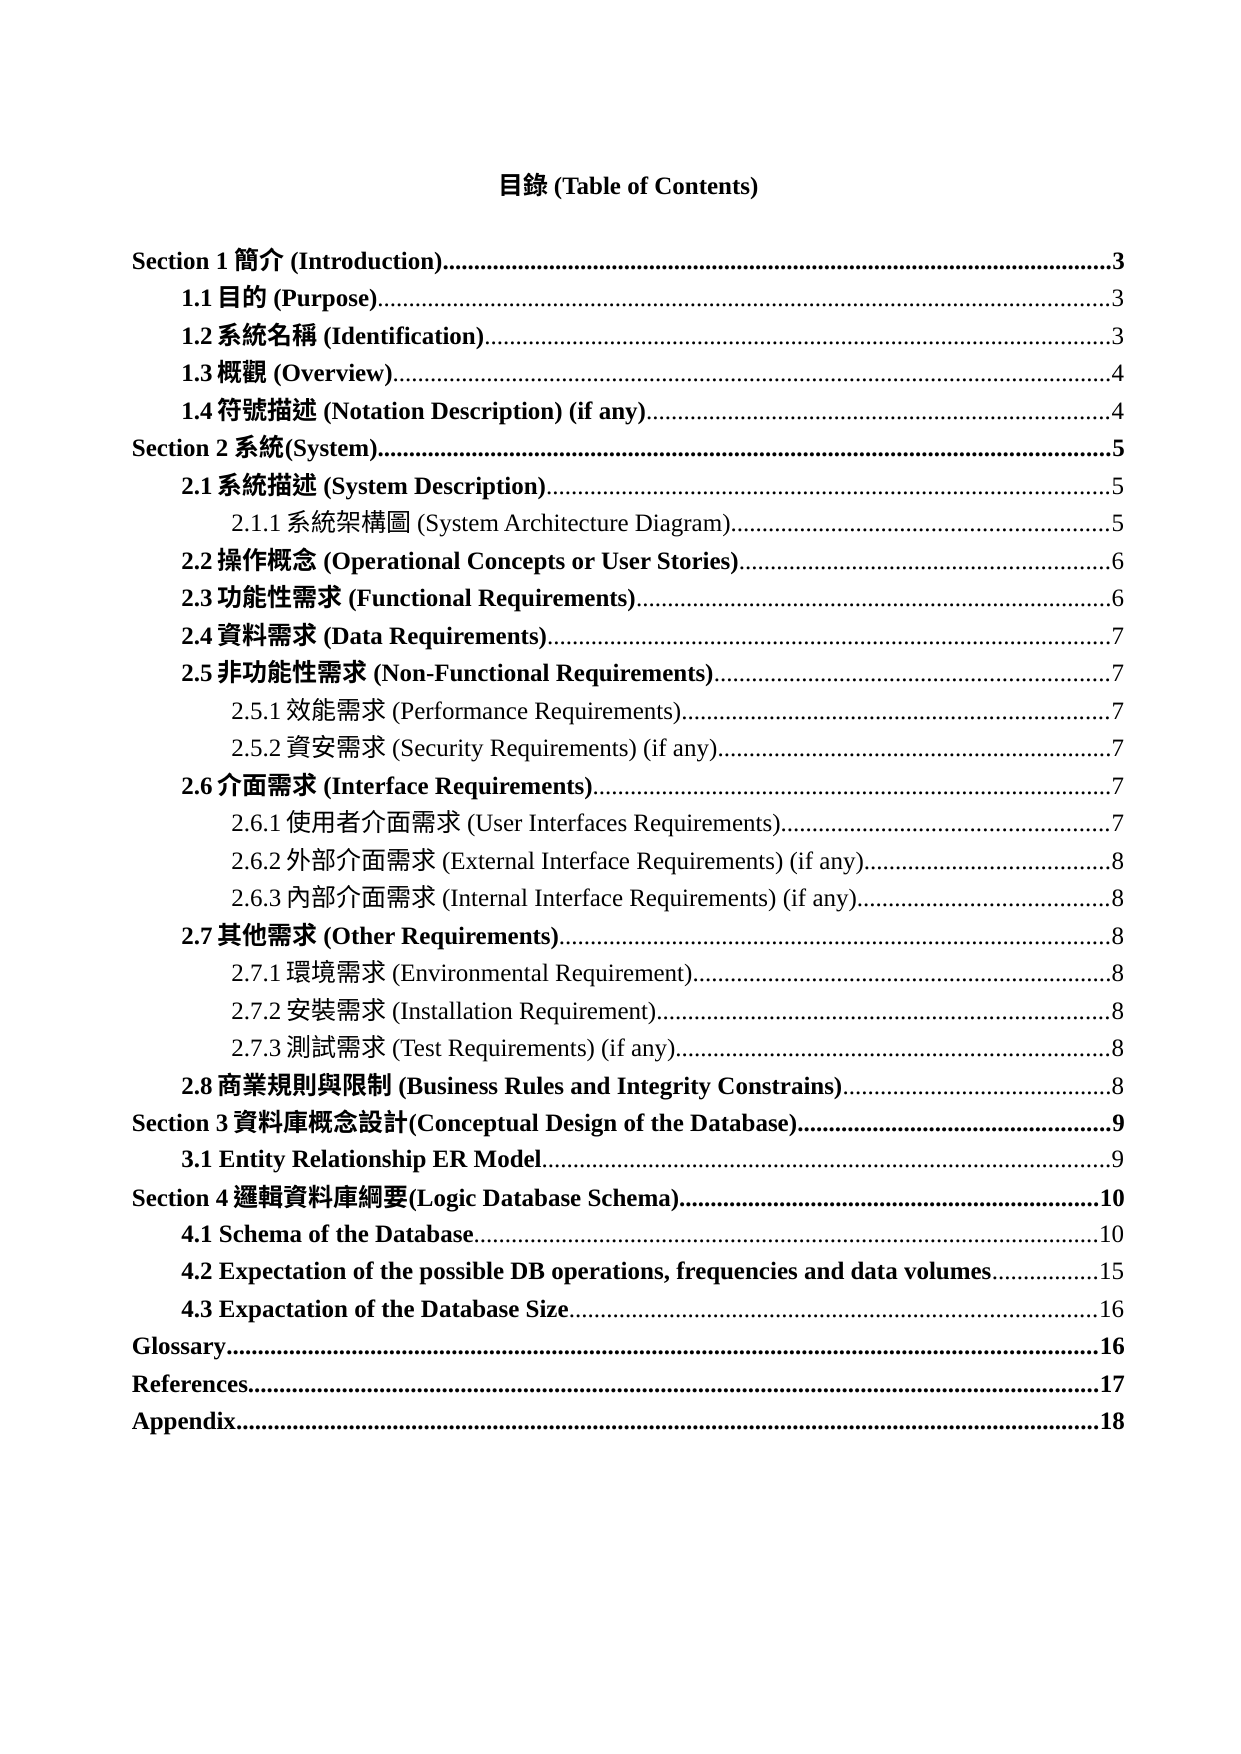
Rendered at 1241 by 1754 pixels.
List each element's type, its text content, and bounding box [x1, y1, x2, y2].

text 1.1目的 (Purpose) 3 [181, 277, 1125, 314]
text 2.2操作概念 (Operational Concepts or User Stories) 6 [181, 539, 1125, 577]
text 2.5非功能性需求 (Non-Functional Requirements) 7 [181, 652, 1125, 689]
text Section 2 系統(System) 5 [131, 427, 1125, 464]
text Appendix 18 [131, 1402, 1125, 1439]
text Section 3資料庫概念設計(Conceptual Design of the Database) 9 [131, 1102, 1125, 1139]
text 2.1.1系統架構圖 (System Architecture Diagram) 5 [231, 502, 1125, 539]
text 目錄 (Table of Contents) [131, 164, 1125, 202]
text 4.1 Schema of the Database 10 [181, 1214, 1125, 1252]
text Section 4邏輯資料庫綱要(Logic Database Schema) 10 [131, 1177, 1125, 1214]
text 2.7其他需求 (Other Requirements) 8 [181, 914, 1125, 952]
text 4.3 Expactation of the Database Size 16 [181, 1289, 1125, 1327]
text Section 1 簡介 (Introduction) 3 [131, 239, 1125, 277]
text 2.7.3測試需求 (Test Requirements) (if any) 8 [231, 1027, 1125, 1064]
text 2.6.3內部介面需求 (Internal Interface Requirements) (if any) 8 [231, 877, 1125, 914]
text 2.1系統描述 (System Description) 5 [181, 464, 1125, 502]
text 2.6介面需求 (Interface Requirements) 7 [181, 764, 1125, 802]
text 1.2系統名稱 (Identification) 3 [181, 314, 1125, 352]
text References 17 [131, 1364, 1125, 1402]
text 2.7.2安裝需求 (Installation Requirement) 8 [231, 989, 1125, 1027]
text 3.1 Entity Relationship ER Model 9 [181, 1139, 1125, 1177]
text 1.3概觀 (Overview) 4 [181, 352, 1125, 389]
text 2.4資料需求 (Data Requirements) 7 [181, 614, 1125, 652]
text 2.6.2外部介面需求 (External Interface Requirements) (if any) 8 [231, 839, 1125, 877]
text 2.6.1使用者介面需求 (User Interfaces Requirements) 7 [231, 802, 1125, 839]
text 2.8商業規則與限制 (Business Rules and Integrity Constrains) 8 [181, 1064, 1125, 1102]
text 1.4符號描述 (Notation Description) (if any) 4 [181, 389, 1125, 427]
text Glossary 16 [131, 1327, 1125, 1364]
text 2.5.1效能需求 (Performance Requirements) 7 [231, 689, 1125, 727]
text 2.7.1環境需求 (Environmental Requirement) 8 [231, 952, 1125, 989]
text 2.5.2資安需求 (Security Requirements) (if any) 7 [231, 727, 1125, 764]
text 2.3功能性需求 (Functional Requirements) 6 [181, 577, 1125, 614]
text 4.2 Expectation of the possible DB operations, frequencies and data volumes 15 [181, 1252, 1125, 1289]
